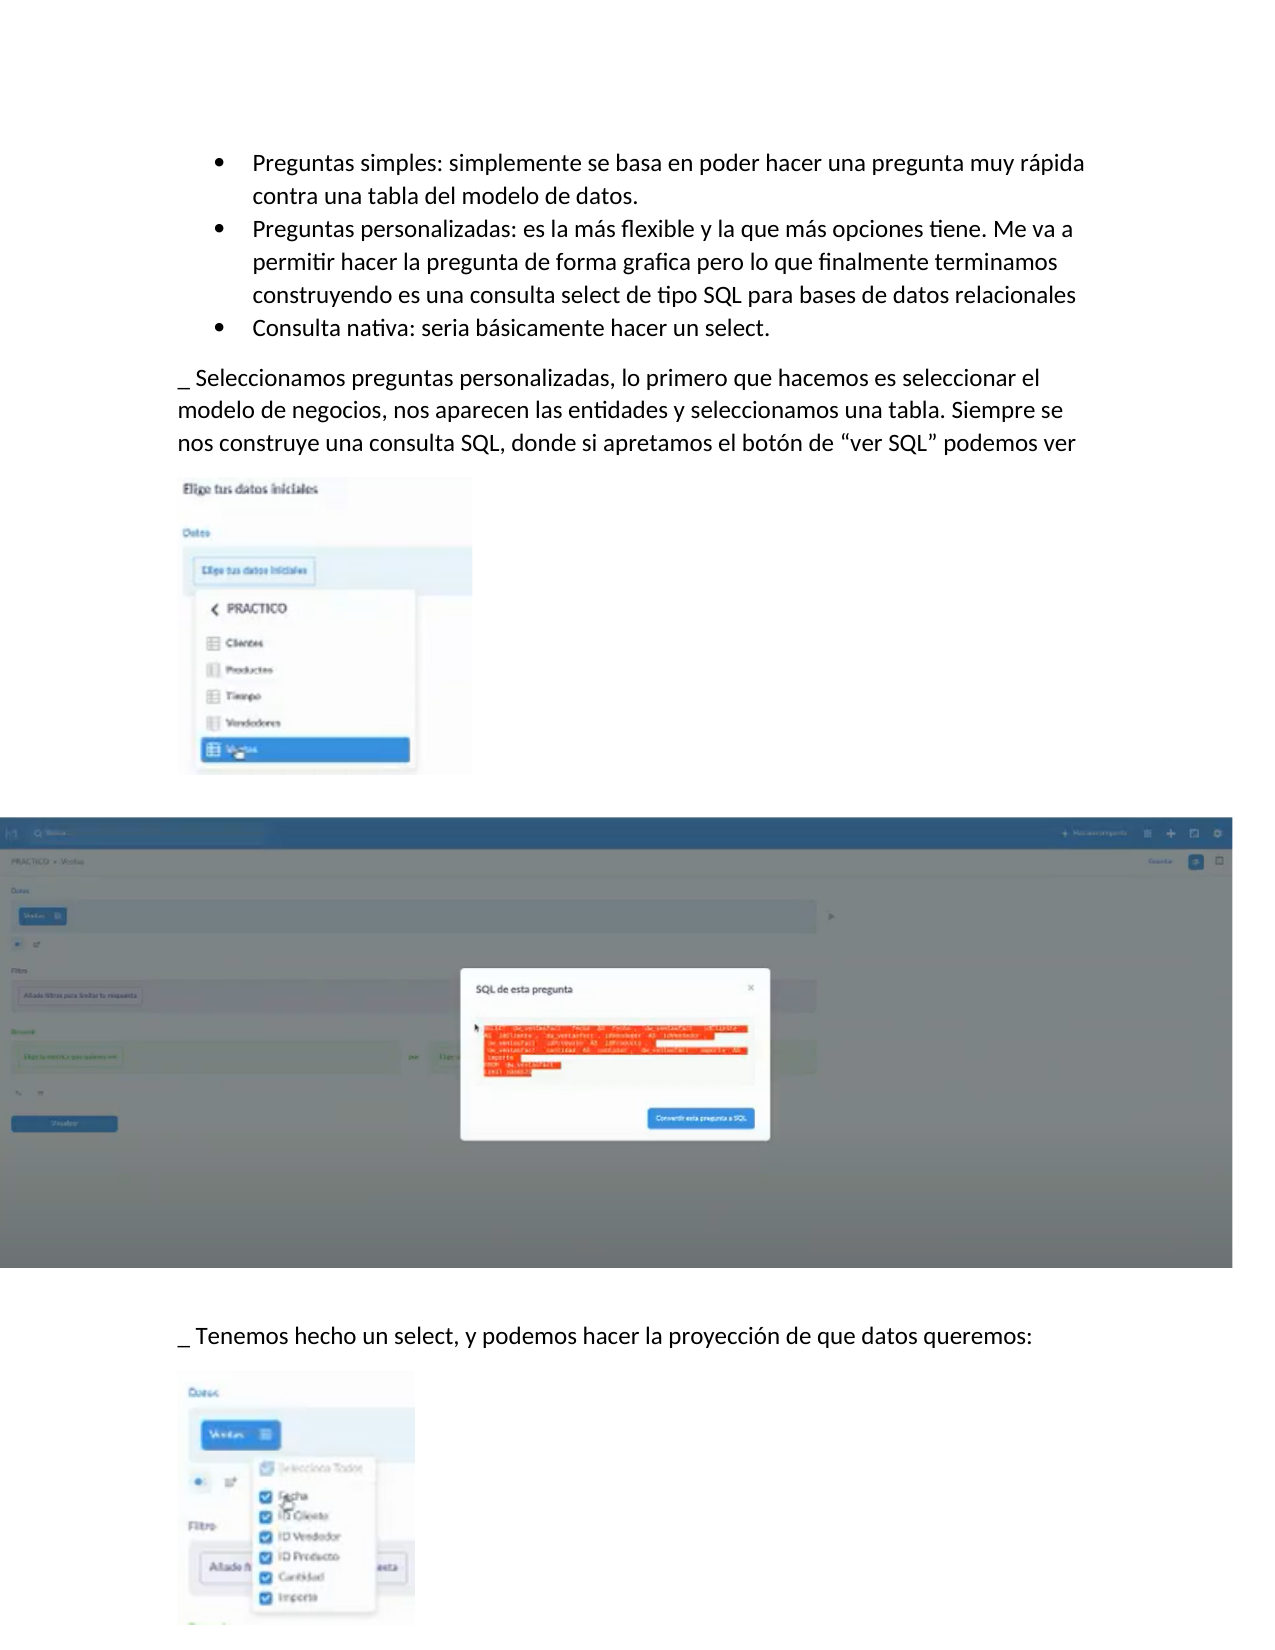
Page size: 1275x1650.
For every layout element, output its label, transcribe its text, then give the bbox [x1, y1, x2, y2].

text _ Seleccionamos preguntas personalizadas, lo primero que hacemos es seleccionar el modelo de negocios, nos aparecen las entidades y seleccionamos una tabla. Siempre se nos construye una consulta SQL, donde si apretamos el botón de “ver SQL” podemos ver [177, 362, 1098, 458]
picture [177, 1371, 415, 1625]
picture [177, 477, 473, 775]
list Preguntas simples: simplemente se basa en poder hacer una pregunta muy rápida contra una tabla del modelo de datos. [215, 148, 1098, 211]
list Consulta nativa: seria básicamente hacer un select. [215, 312, 1098, 343]
text _ Tenemos hecho un select, y podemos hacer la proyección de que datos queremos: [177, 1320, 1098, 1351]
picture [0, 817, 1233, 1268]
list Preguntas personalizadas: es la más flexible y la que más opciones tiene. Me va a permitir hacer la pregunta de forma grafica pero lo que finalmente terminamos construyendo es una consulta select de tipo SQL para bases de datos relacionales [215, 213, 1098, 310]
